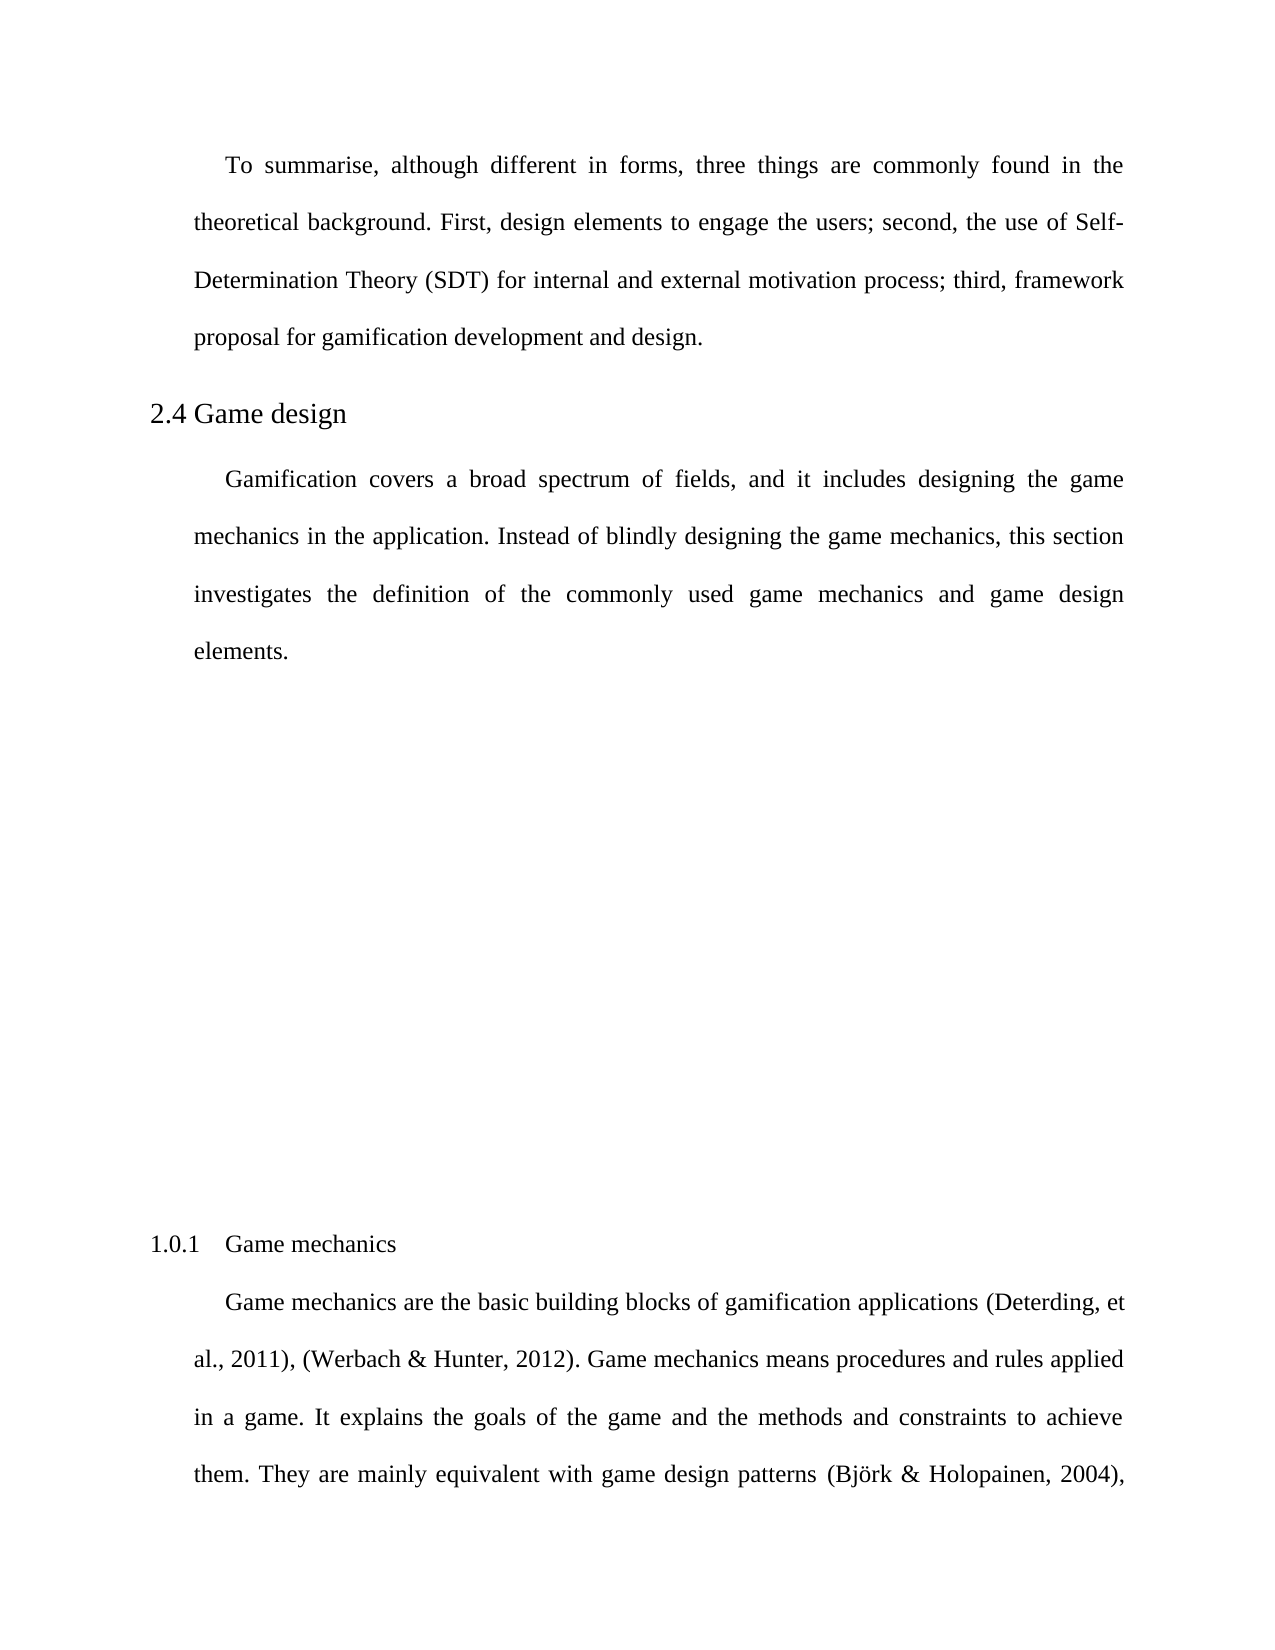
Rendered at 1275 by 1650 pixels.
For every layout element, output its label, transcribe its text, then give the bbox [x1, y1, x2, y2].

text Gamification covers a broad spectrum of fields, and it includes designing the game mechanics in the application. Instead of blindly designing the game mechanics, this section investigates the definition of the commonly used game mechanics and game design elements. [194, 464, 1125, 665]
subtitle Game mechanics [150, 1229, 1125, 1258]
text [194, 1287, 1125, 1488]
subtitle Game design [150, 397, 1125, 430]
text To summarise, although different in forms, three things are commonly found in the theoretical background. First, design elements to engage the users; second, the use of Self-Determination Theory (SDT) for internal and external motivation process; third, framework proposal for gamification development and design. [194, 150, 1125, 351]
